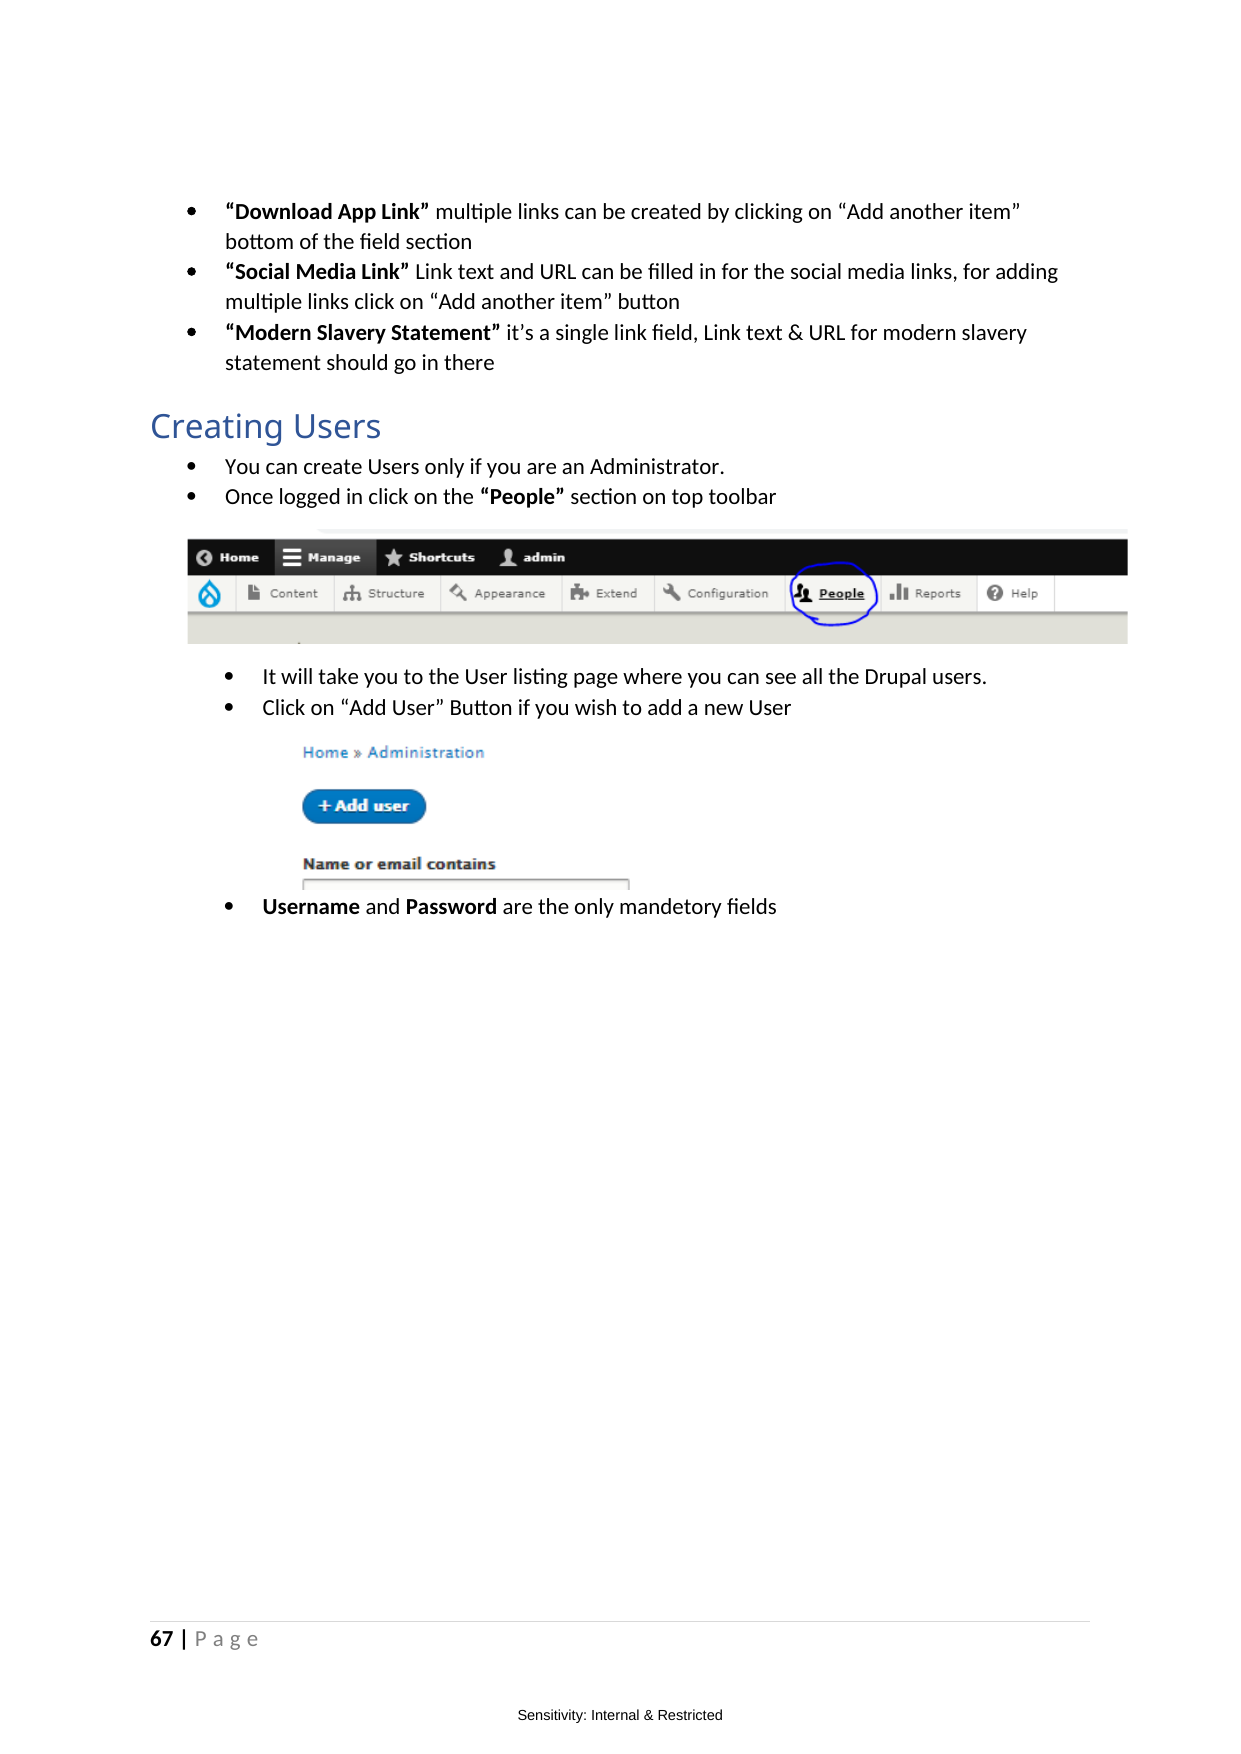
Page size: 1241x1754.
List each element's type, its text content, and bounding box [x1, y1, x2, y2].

list “Download App Link” multiple links can be created by clicking on “Add another item” bottom of the field section [187, 197, 1090, 255]
list “Social Media Link” Link text and URL can be filled in for the social media links, for adding multiple links click on “Add another item” button [187, 257, 1090, 316]
list You can create Users only if you are an Administrator. [187, 452, 1090, 480]
picture [187, 529, 1128, 644]
list Once logged in click on the “People” section on top toolbar [187, 482, 1090, 510]
list It will take you to the User listing page where you can see all the Drupal users. [225, 662, 1090, 690]
list Username and Password are the only mandetory fields [225, 892, 1090, 920]
subtitle Creating Users [150, 403, 1090, 448]
picture [262, 722, 630, 890]
list “Modern Slavery Statement” it’s a single link field, Link text & URL for modern slavery statement should go in there [187, 318, 1090, 376]
